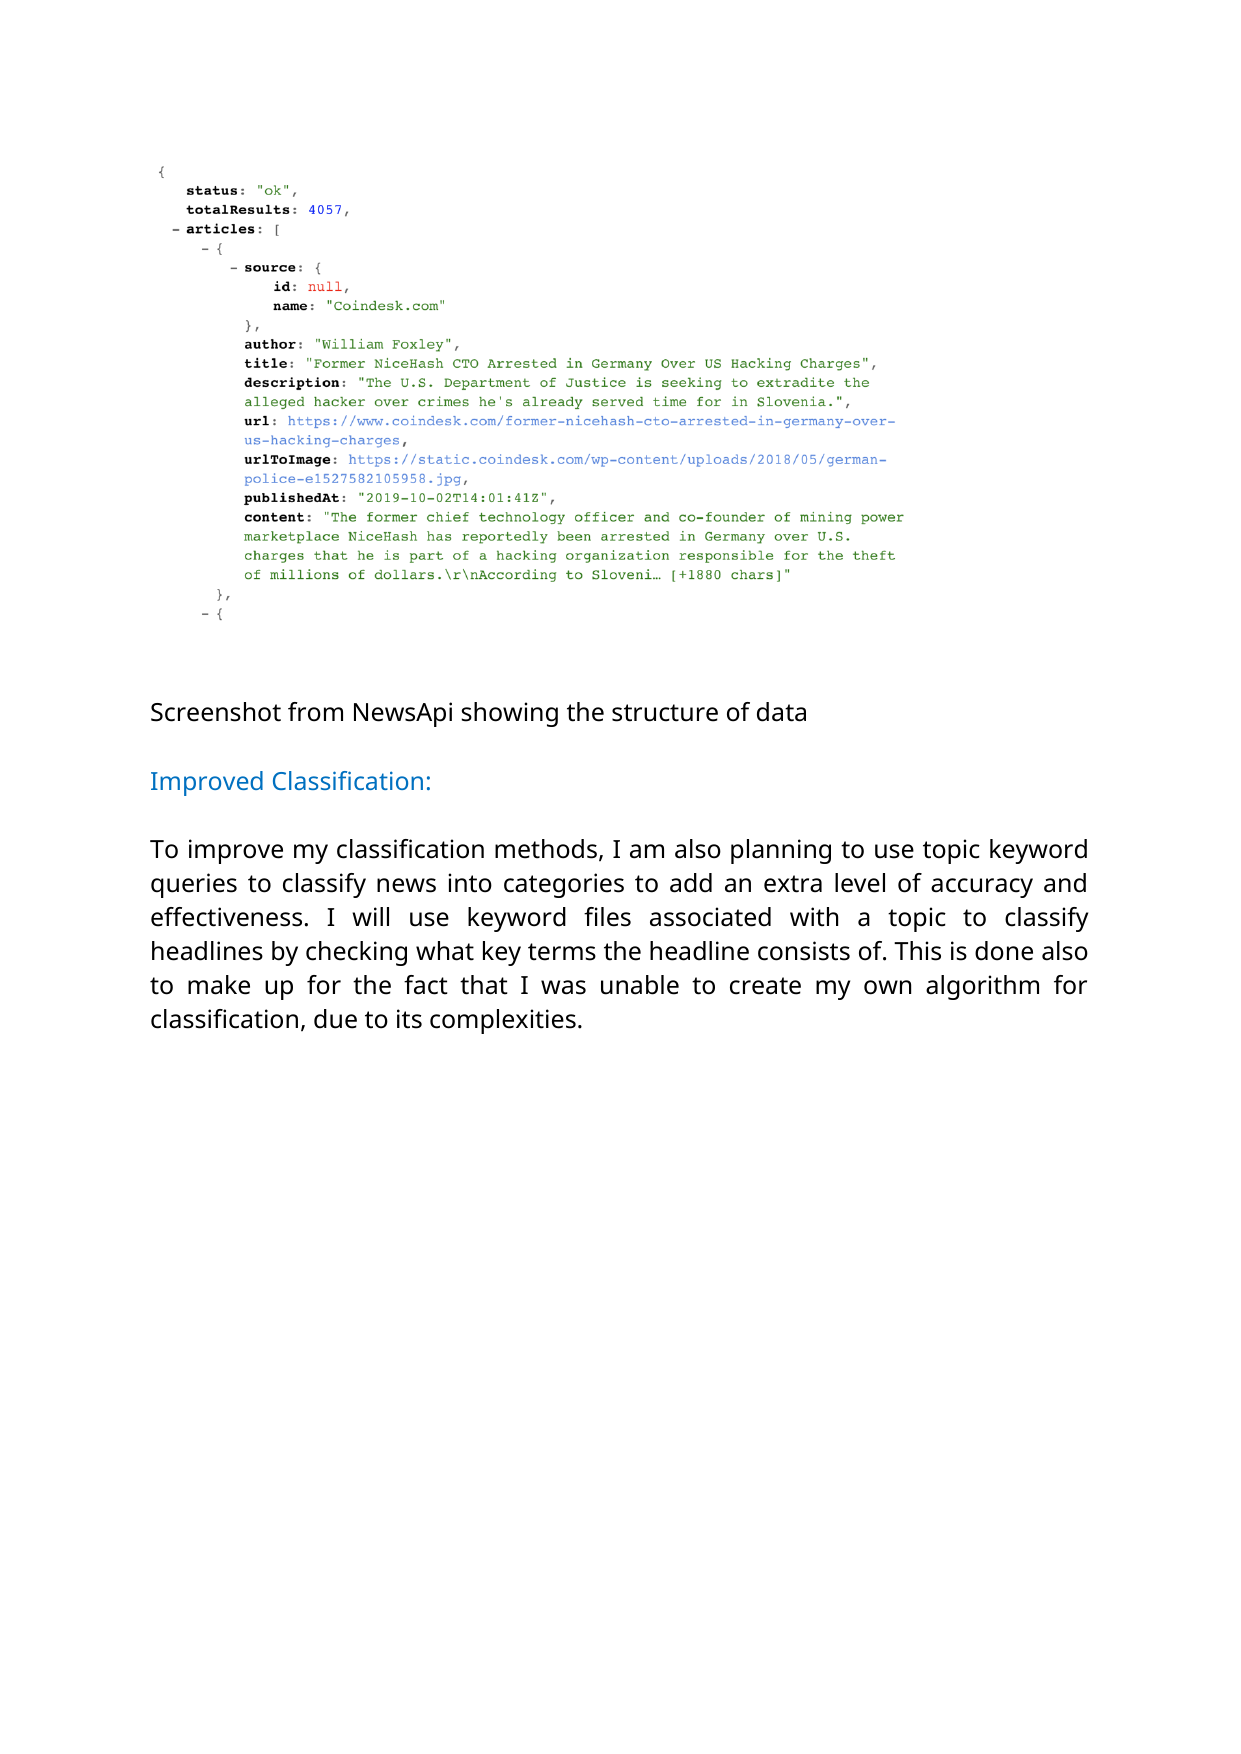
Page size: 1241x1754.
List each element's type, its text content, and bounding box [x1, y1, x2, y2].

picture [150, 155, 913, 627]
text To improve my classification methods, I am also planning to use topic keyword queries to classify news into categories to add an extra level of accuracy and effectiveness. I will use keyword files associated with a topic to classify headlines by checking what key terms the headline consists of. This is done also to make up for the fact that I was unable to create my own algorithm for classification, due to its complexities. [150, 831, 1090, 1036]
text Screenshot from NewsApi showing the structure of data [150, 695, 1090, 729]
text Improved Classification: [150, 763, 1090, 797]
